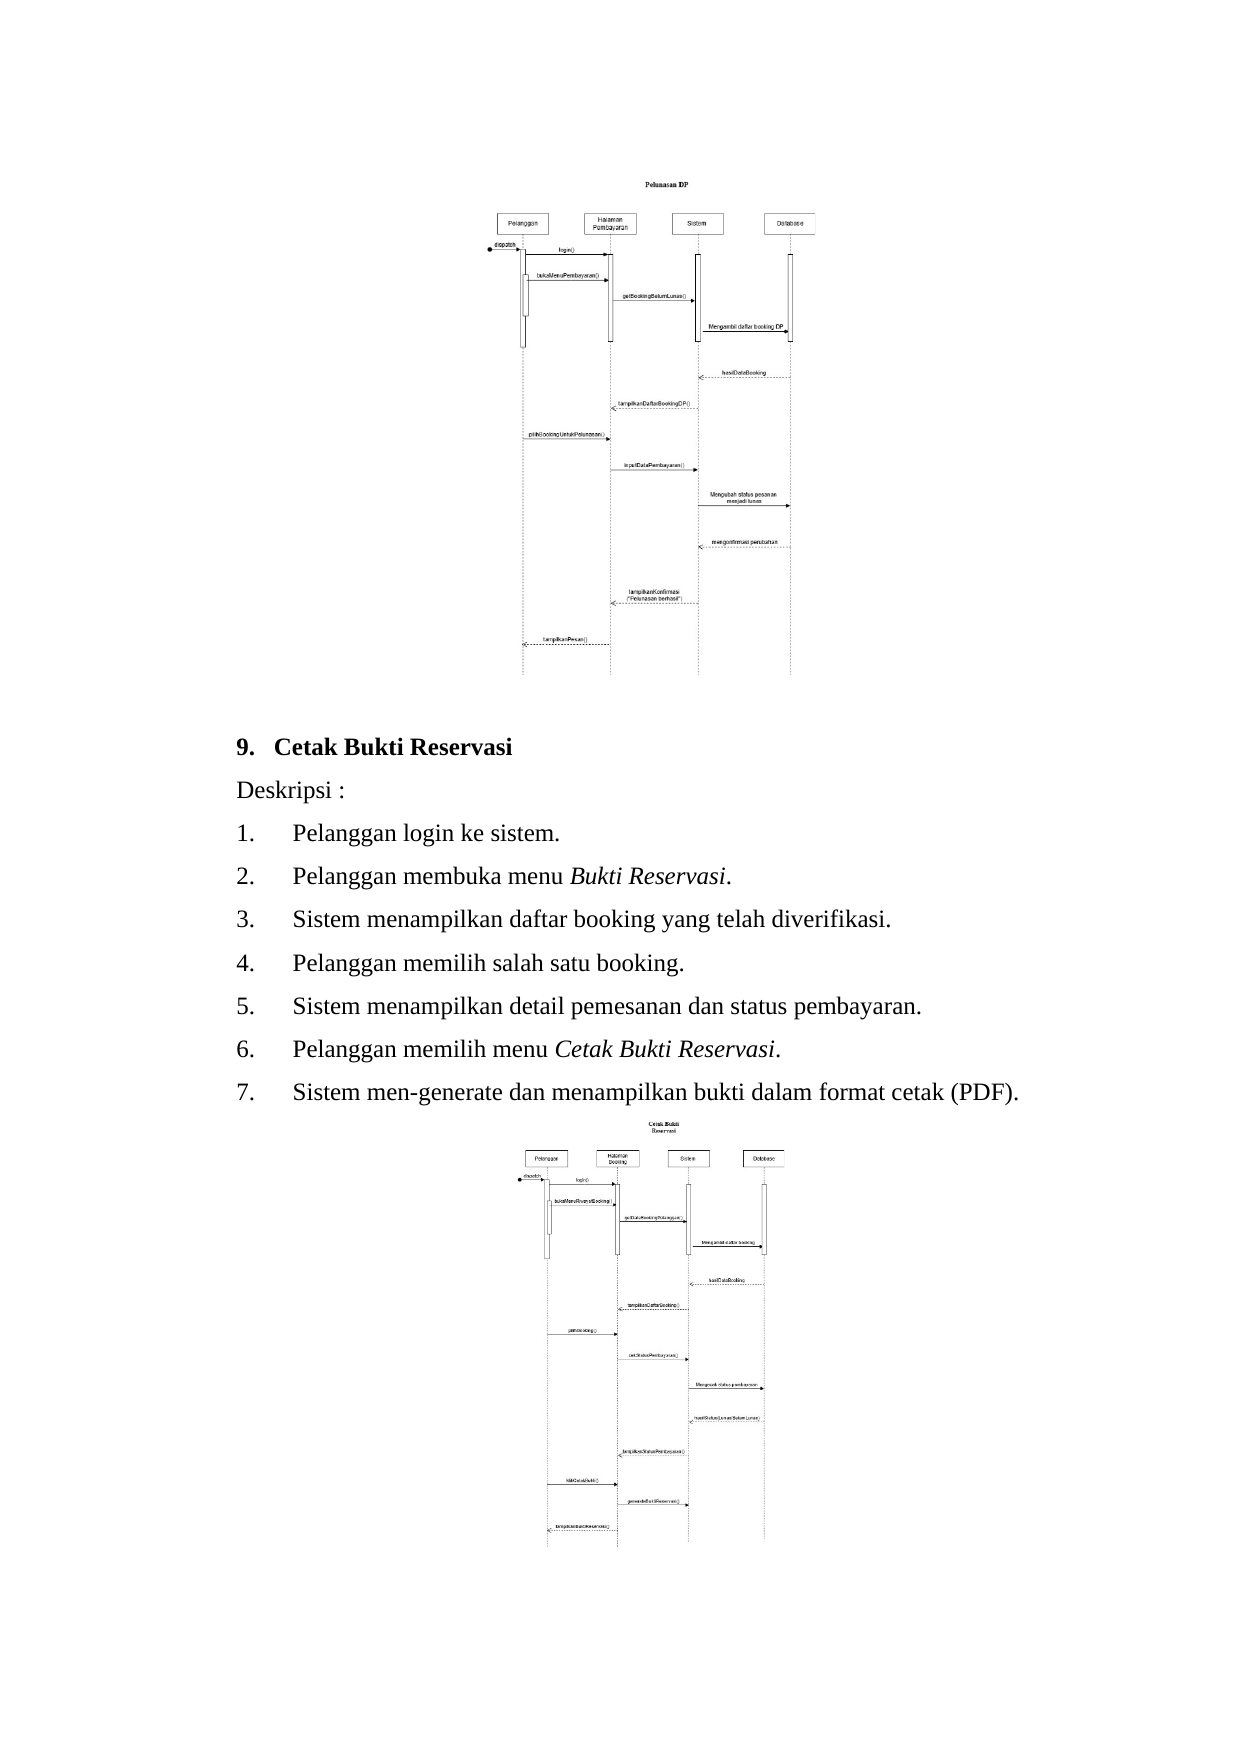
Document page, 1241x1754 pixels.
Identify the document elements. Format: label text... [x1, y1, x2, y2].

list Pelanggan memilih menu Cetak Bukti Reservasi. [236, 1034, 1063, 1063]
picture [515, 1120, 785, 1547]
list Pelanggan login ke sistem. [236, 818, 1063, 847]
list Cetak Bukti Reservasi [236, 732, 1063, 761]
list Sistem men-generate dan menampilkan bukti dalam format cetak (PDF). [236, 1077, 1063, 1106]
list Sistem menampilkan daftar booking yang telah diverifikasi. [236, 904, 1063, 933]
picture [484, 177, 816, 675]
list Sistem menampilkan detail pemesanan dan status pembayaran. [236, 991, 1063, 1019]
text Deskripsi : [236, 775, 1063, 804]
list Pelanggan memilih salah satu booking. [236, 948, 1063, 976]
list Pelanggan membuka menu Bukti Reservasi. [236, 861, 1063, 890]
